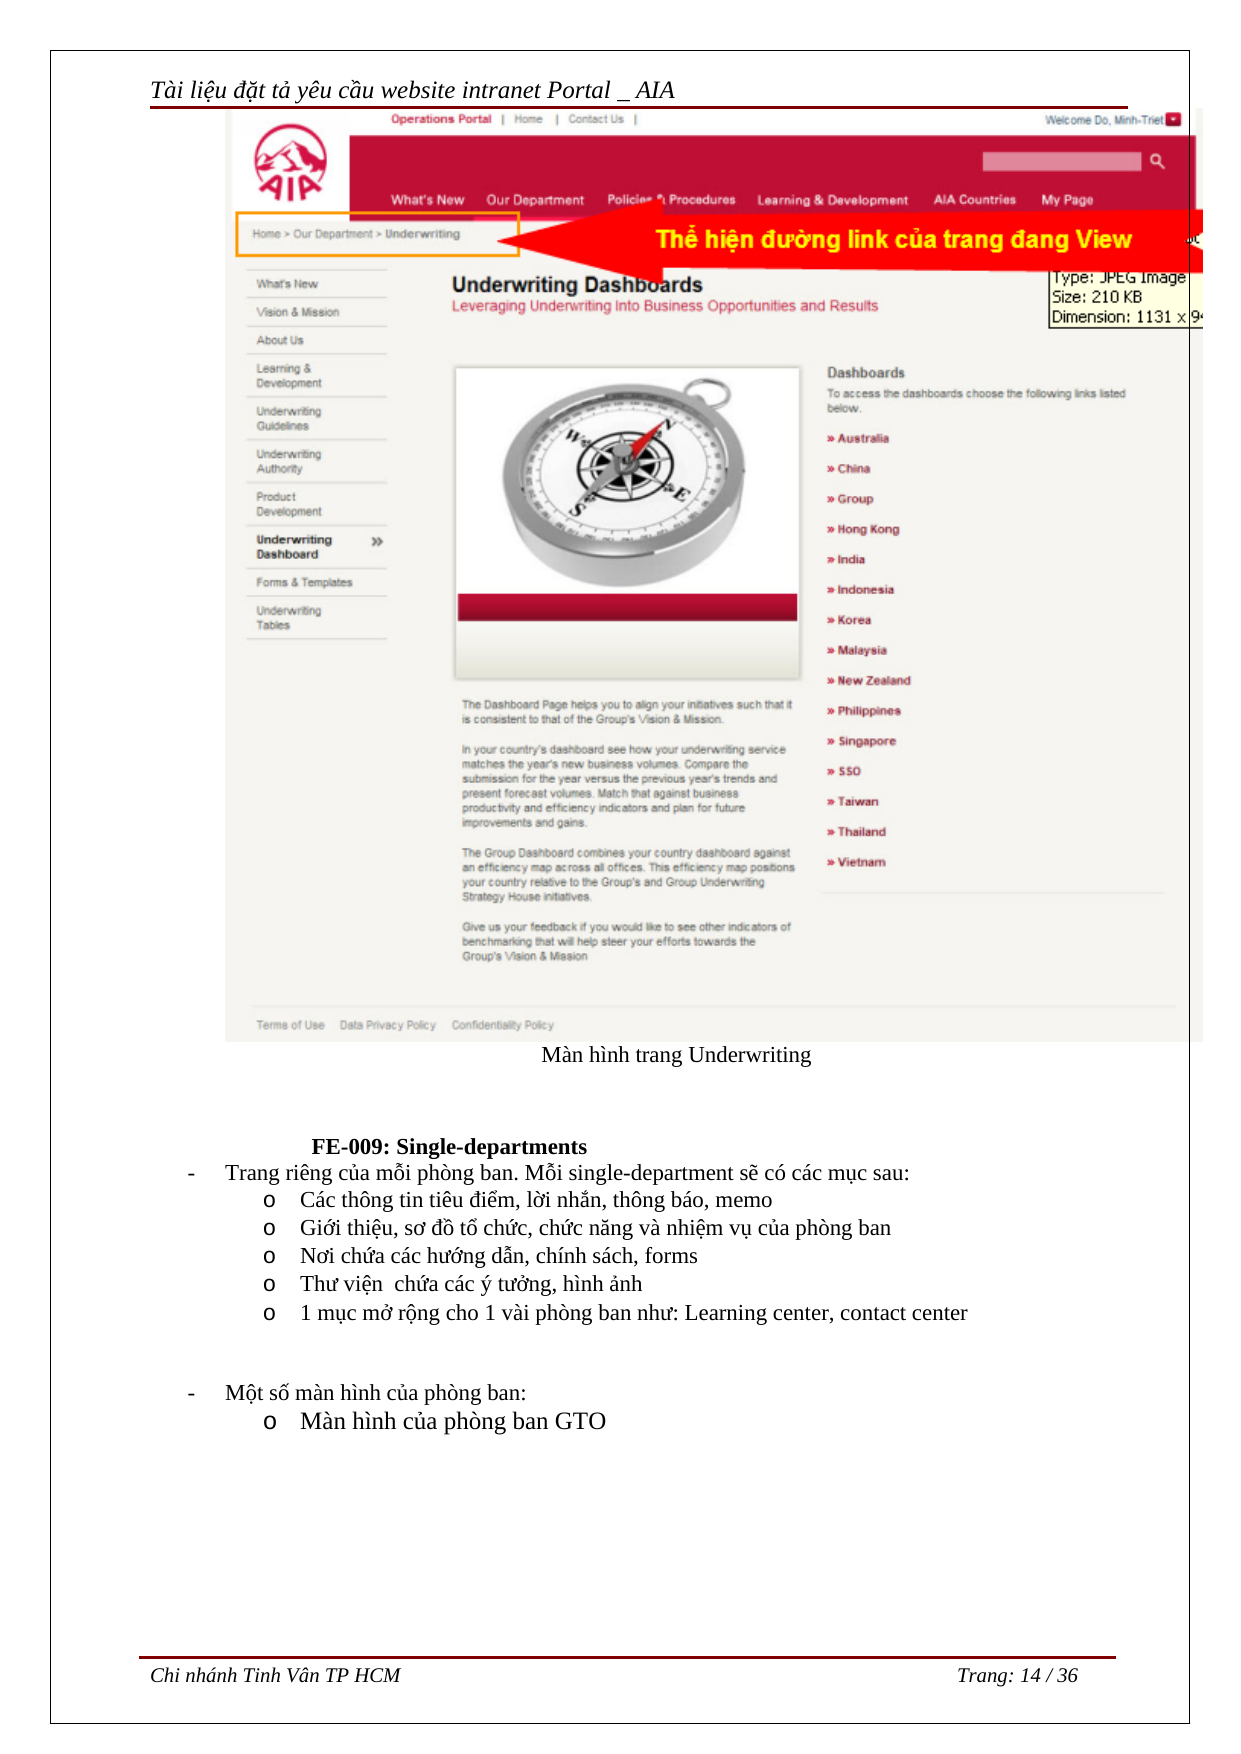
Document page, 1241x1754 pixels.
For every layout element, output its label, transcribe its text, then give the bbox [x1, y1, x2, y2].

list Trang riêng của mỗi phòng ban. Mỗi single-department sẽ có các mục sau: [187, 1159, 1128, 1186]
list 1 mục mở rộng cho 1 vài phòng ban như: Learning center, contact center [262, 1298, 1128, 1327]
list Màn hình của phòng ban GTO [262, 1406, 1128, 1437]
picture [225, 108, 1189, 1042]
list Giới thiệu, sơ đồ tổ chức, chức năng và nhiệm vụ của phòng ban [262, 1214, 1128, 1242]
list Nơi chứa các hướng dẫn, chính sách, forms [262, 1242, 1128, 1270]
list Các thông tin tiêu điểm, lời nhắn, thông báo, memo [262, 1186, 1128, 1214]
list Màn hình trang Underwriting [225, 1042, 1128, 1068]
list Một số màn hình của phòng ban: [187, 1379, 1128, 1406]
list Thư viện chứa các ý tưởng, hình ảnh [262, 1270, 1128, 1298]
picture [1190, 108, 1203, 1042]
text FE-009: Single-departments [300, 1133, 1128, 1159]
